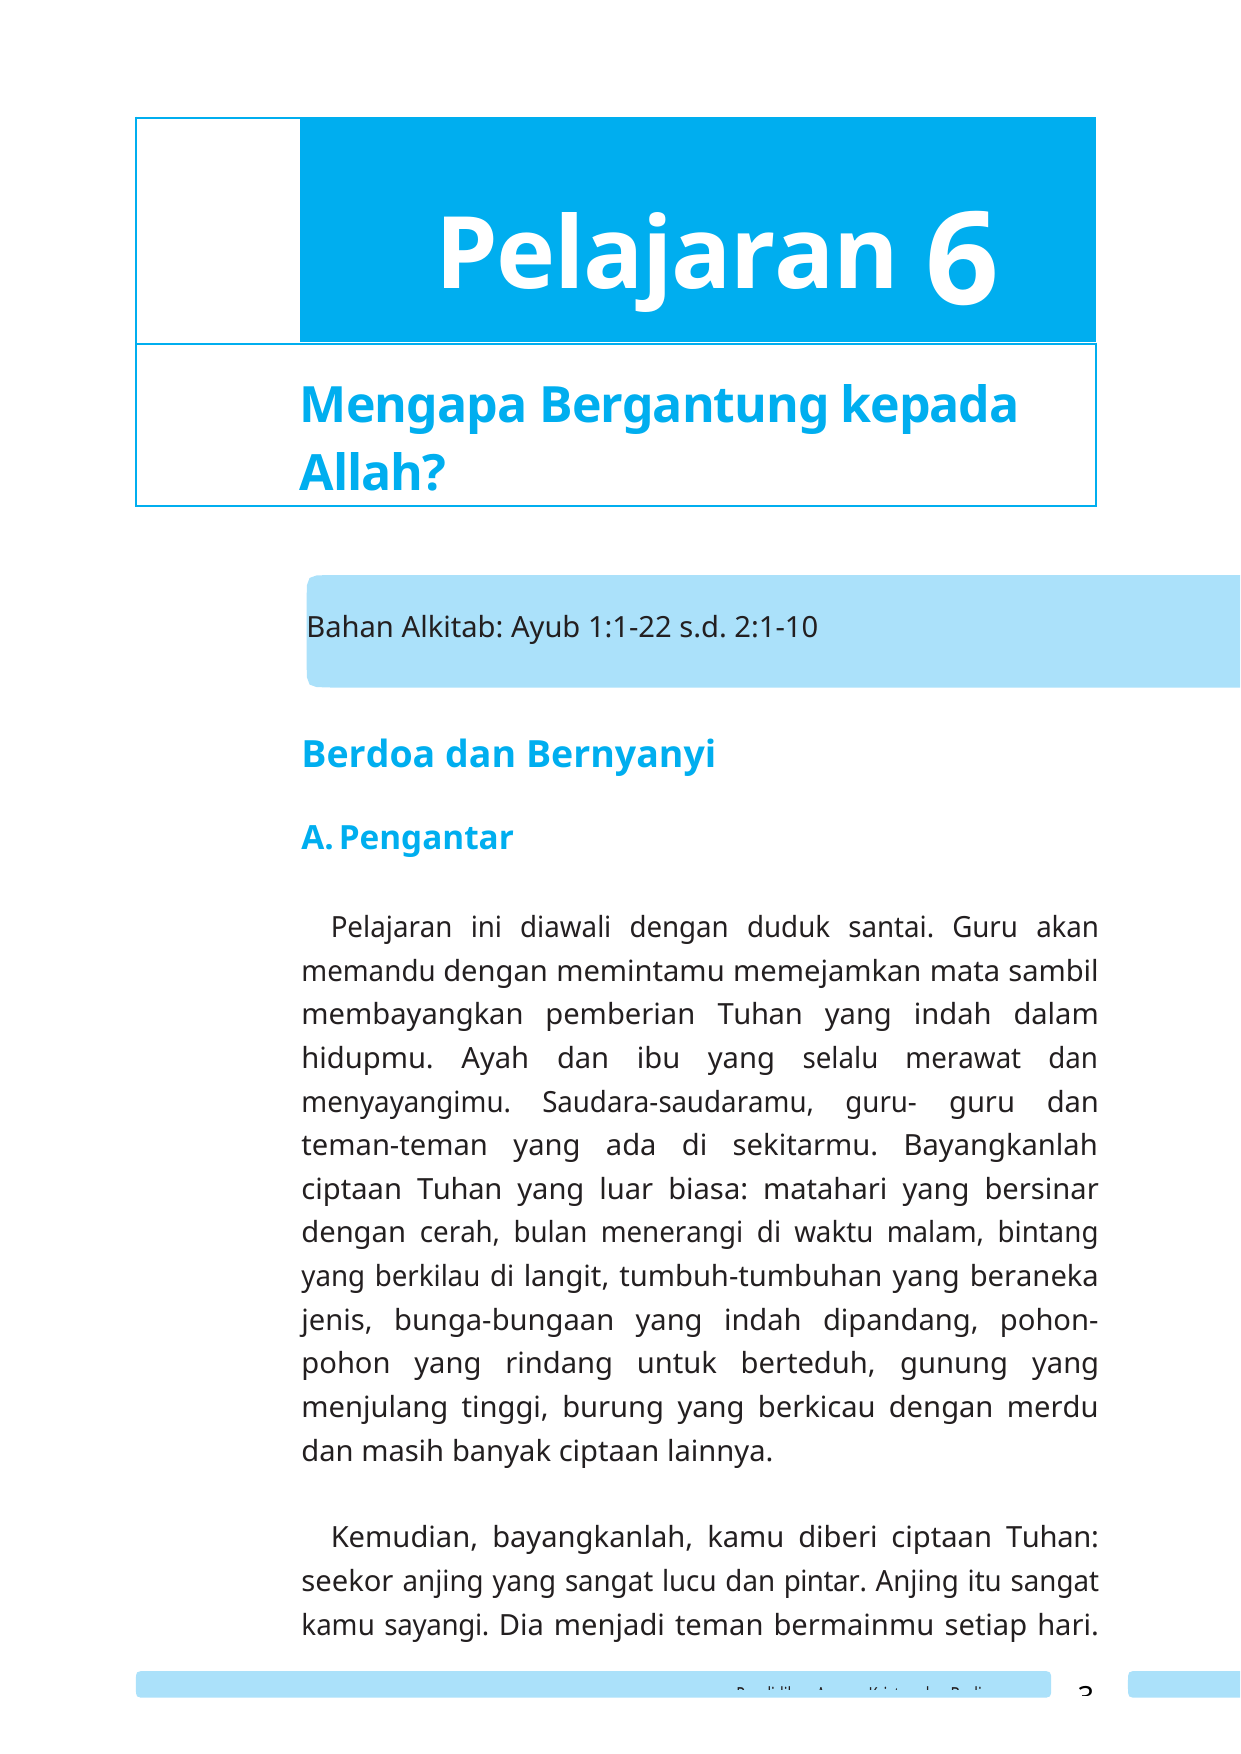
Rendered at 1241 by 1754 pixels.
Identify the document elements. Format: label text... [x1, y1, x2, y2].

subtitle Berdoa dan Bernyanyi [301, 727, 1240, 778]
table_cell Mengapa Bergantung kepada Allah? [137, 345, 1095, 505]
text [301, 1517, 1099, 1643]
table_header Pelajaran 6 [300, 117, 1096, 342]
subtitle Pengantar [301, 814, 1240, 859]
table_header [137, 119, 300, 342]
text Pelajaran ini diawali dengan duduk santai. Guru akan memandu dengan memintamu memejamkan mata sambil membayangkan pemberian Tuhan yang indah dalam hidupmu. Ayah dan ibu yang selalu merawat dan menyayangimu. Saudara-saudaramu, guru- guru dan teman-teman yang ada di sekitarmu. Bayangkanlah ciptaan Tuhan yang luar biasa: matahari yang bersinar dengan cerah, bulan menerangi di waktu malam, bintang yang berkilau di langit, tumbuh-tumbuhan yang beraneka jenis, bunga-bungaan yang indah dipandang, pohon-pohon yang rindang untuk berteduh, gunung yang menjulang tinggi, burung yang berkicau dengan merdu dan masih banyak ciptaan lainnya. [301, 906, 1099, 1470]
